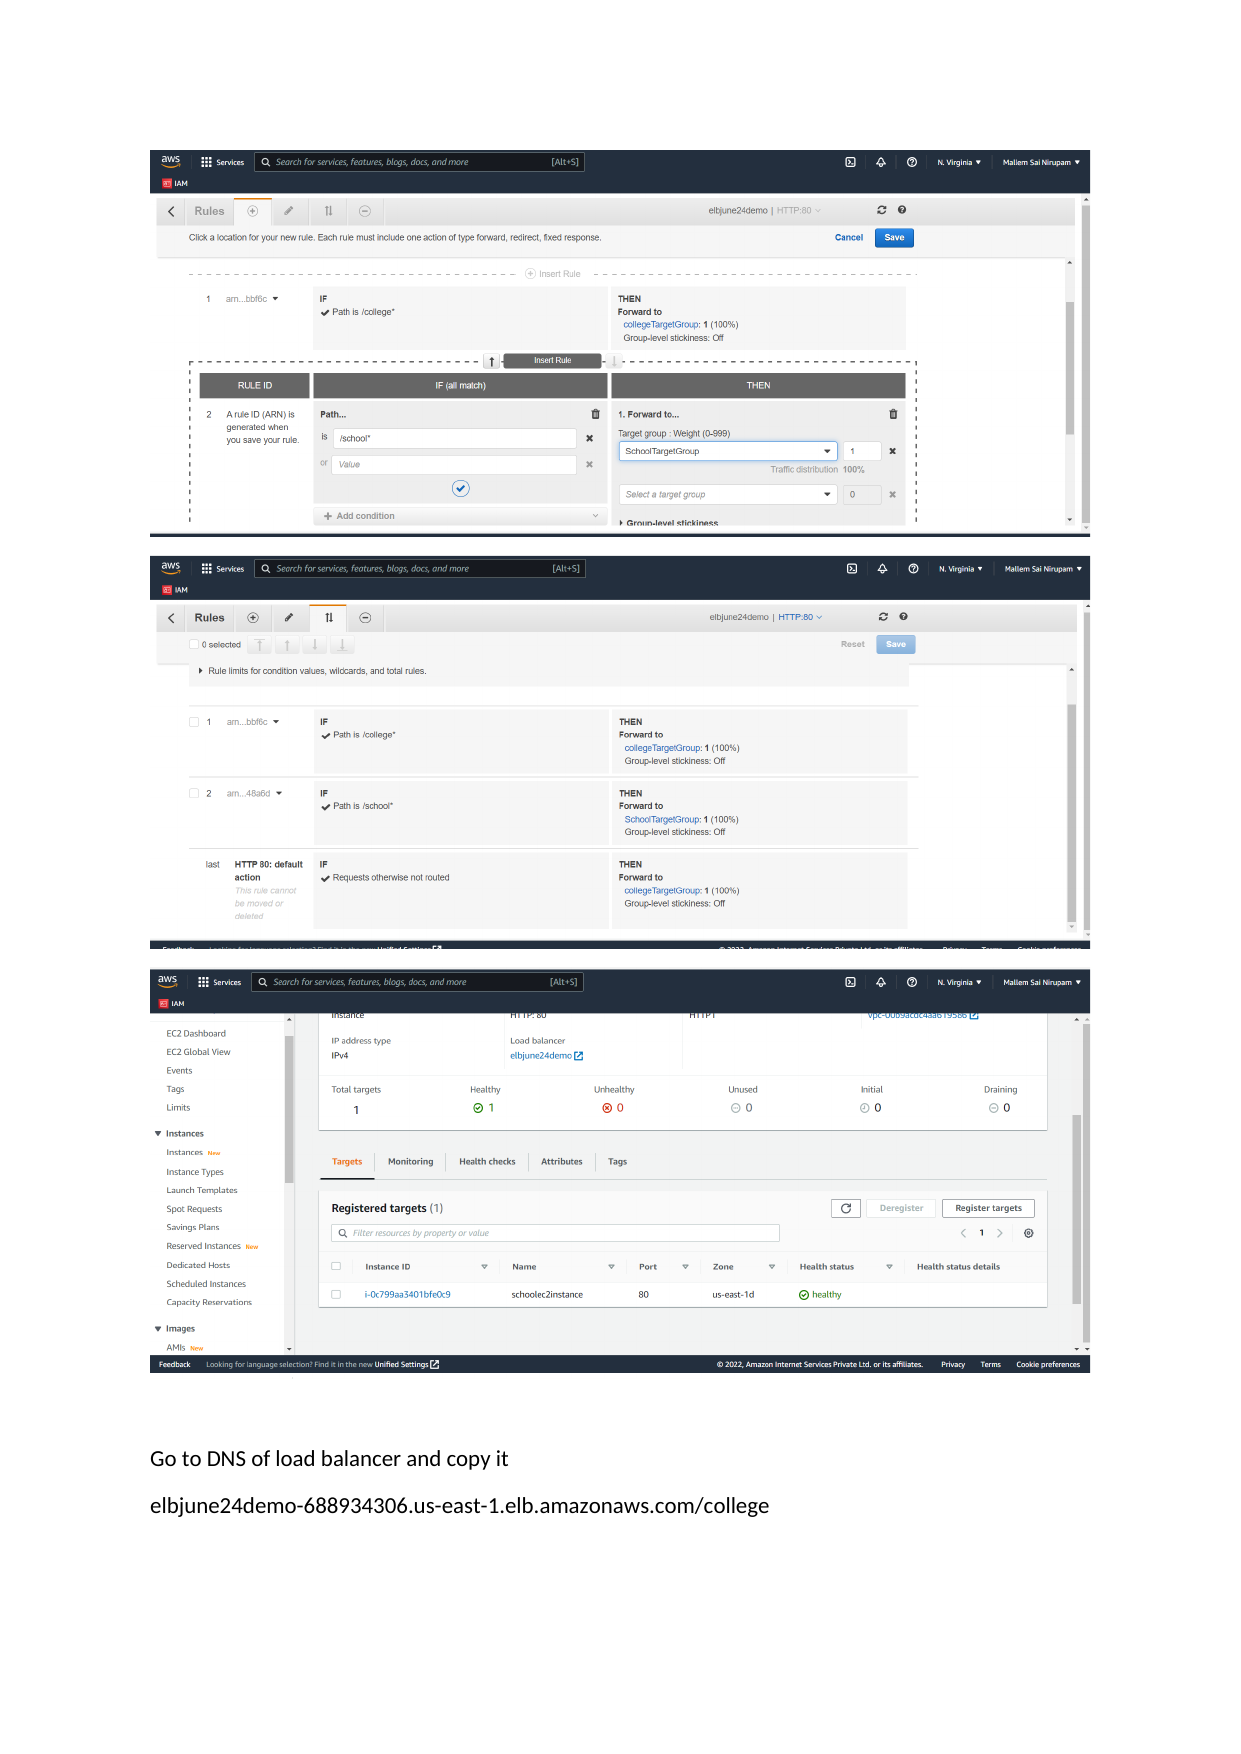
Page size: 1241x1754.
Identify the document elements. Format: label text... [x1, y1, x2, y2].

text Go to DNS of load balancer and copy it [150, 1444, 1090, 1472]
text elbjune24demo-688934306.us-east-1.elb.amazonaws.com/college [150, 1491, 1090, 1519]
picture [150, 555, 1091, 949]
picture [150, 967, 1091, 1379]
picture [150, 150, 1091, 537]
